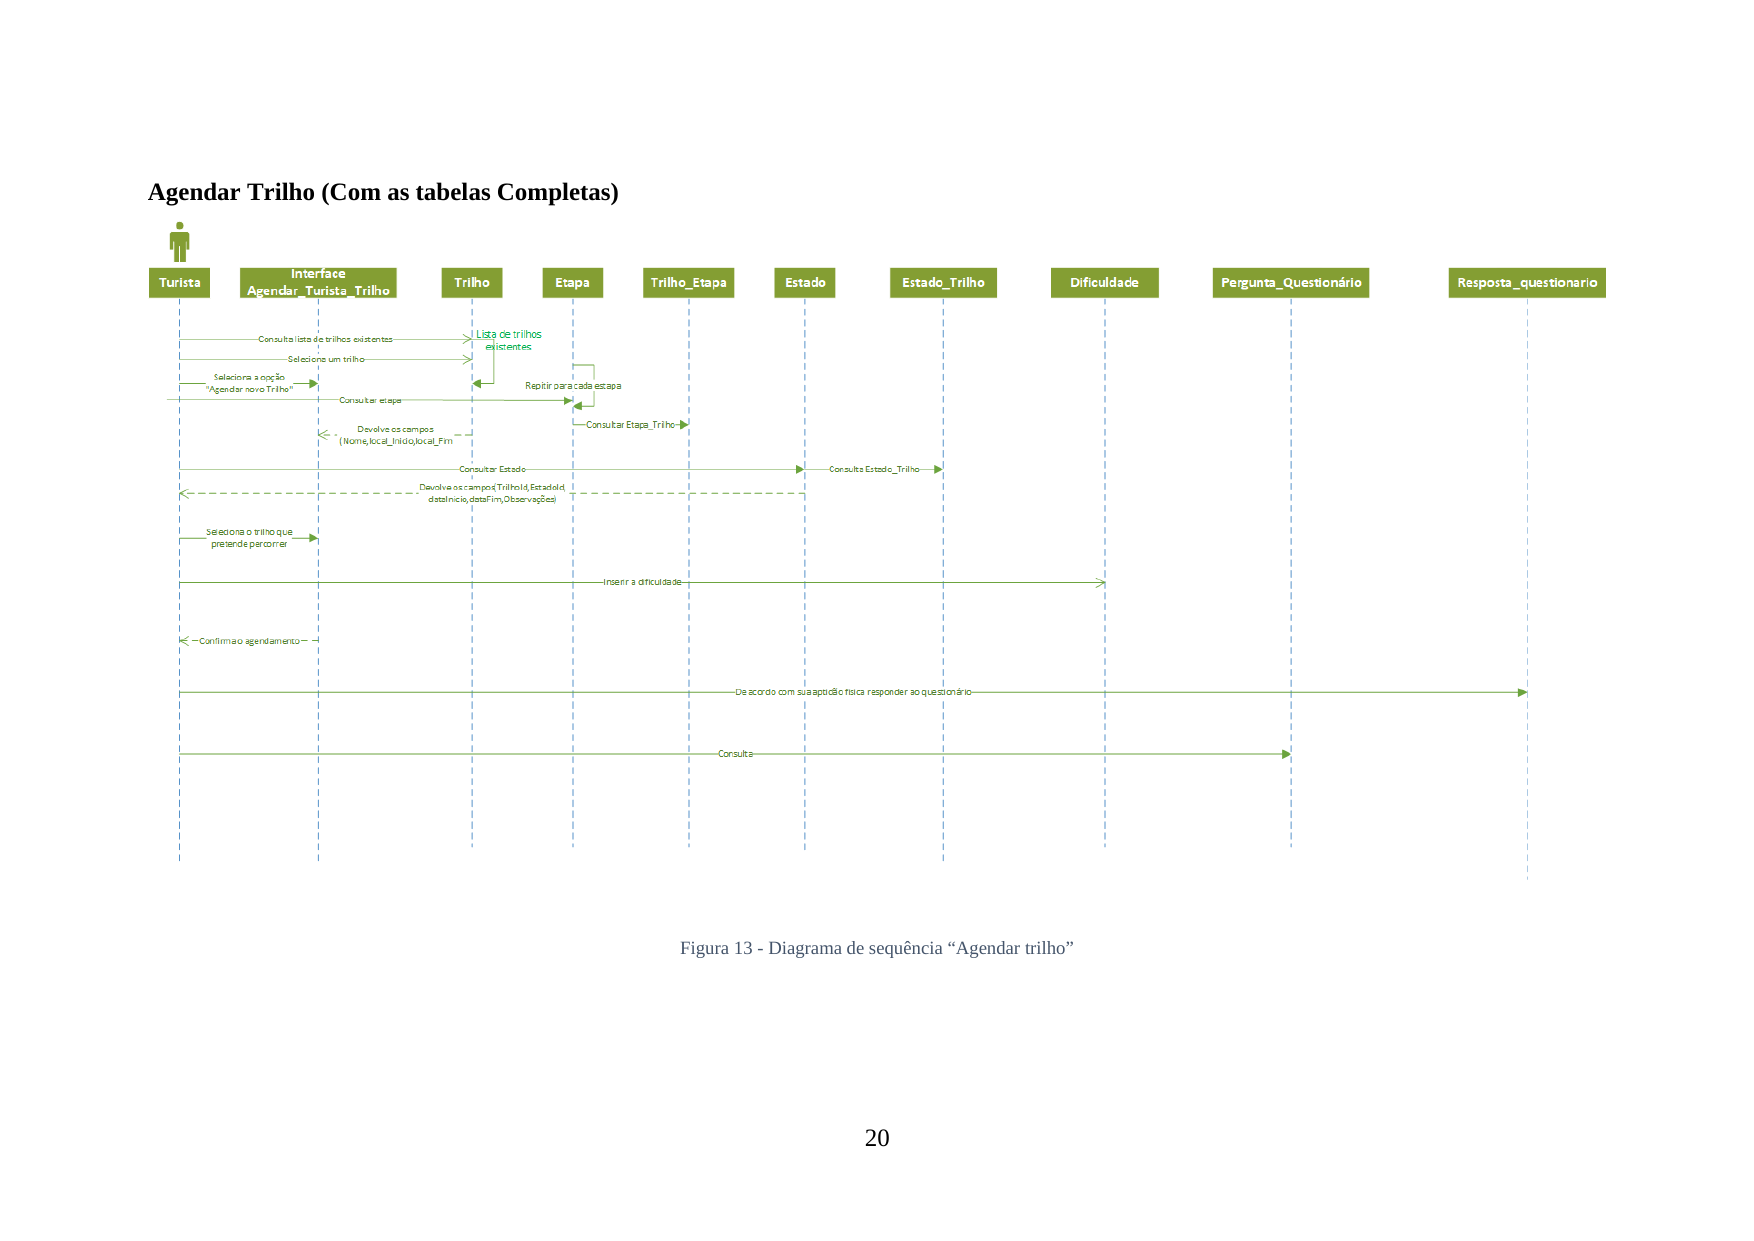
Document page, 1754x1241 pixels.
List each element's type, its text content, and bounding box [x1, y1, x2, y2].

picture [147, 220, 1607, 880]
text Agendar Trilho (Com as tabelas Completas) [148, 177, 1606, 206]
